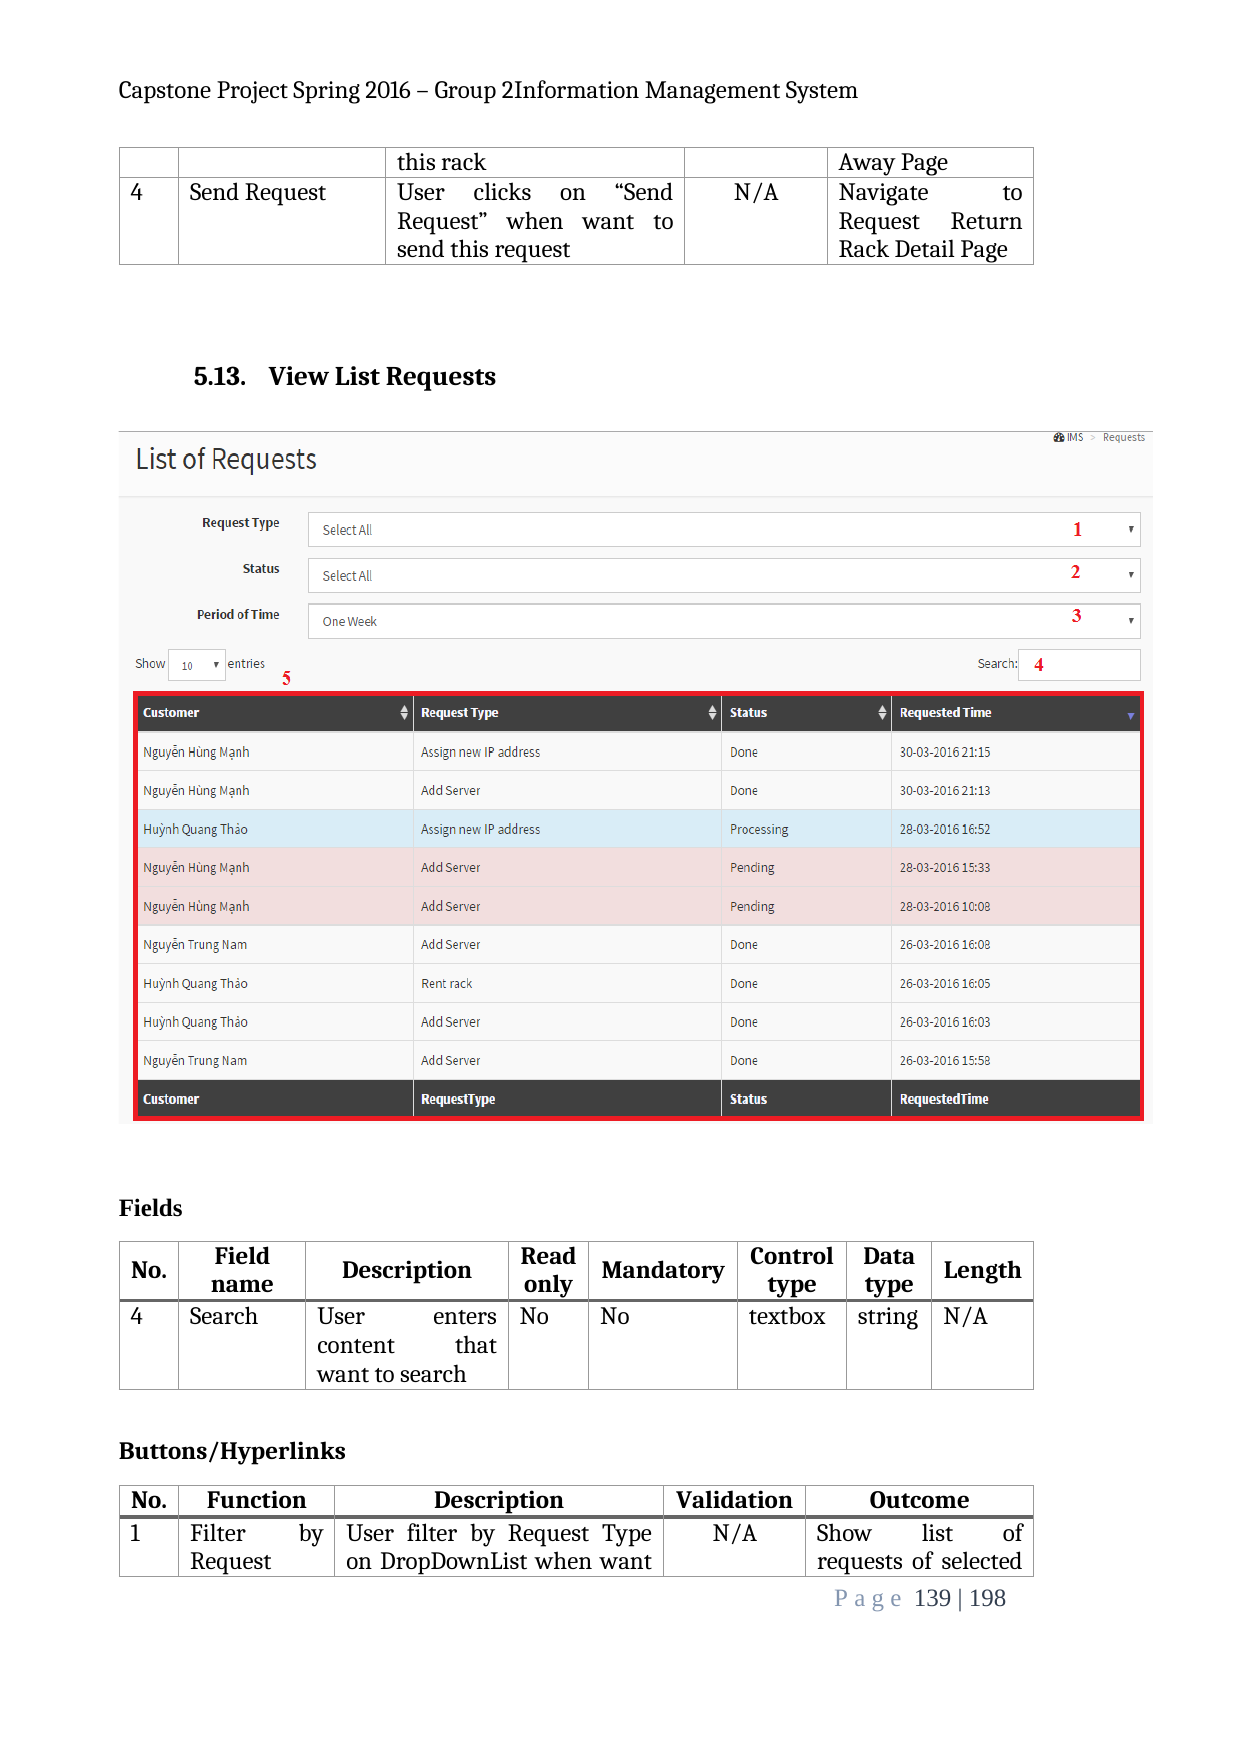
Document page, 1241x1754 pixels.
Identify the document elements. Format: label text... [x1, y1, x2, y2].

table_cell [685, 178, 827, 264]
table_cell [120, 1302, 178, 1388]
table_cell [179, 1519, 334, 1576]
picture [118, 431, 1153, 1124]
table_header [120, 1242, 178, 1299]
subtitle View List Requests [193, 361, 1033, 392]
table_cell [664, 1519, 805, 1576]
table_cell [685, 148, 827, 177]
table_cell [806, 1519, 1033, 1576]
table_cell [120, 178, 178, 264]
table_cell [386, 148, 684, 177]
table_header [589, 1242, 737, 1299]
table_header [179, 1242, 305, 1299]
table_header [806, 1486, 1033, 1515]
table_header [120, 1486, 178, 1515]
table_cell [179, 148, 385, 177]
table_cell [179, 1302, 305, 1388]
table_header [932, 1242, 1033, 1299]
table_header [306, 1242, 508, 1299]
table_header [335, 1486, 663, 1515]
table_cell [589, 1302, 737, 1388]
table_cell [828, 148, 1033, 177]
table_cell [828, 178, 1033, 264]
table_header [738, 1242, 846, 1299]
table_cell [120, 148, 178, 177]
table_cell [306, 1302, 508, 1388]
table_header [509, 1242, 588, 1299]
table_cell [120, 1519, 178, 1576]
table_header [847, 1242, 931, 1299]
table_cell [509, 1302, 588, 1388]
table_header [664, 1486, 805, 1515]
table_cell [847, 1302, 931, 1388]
text Buttons/Hyperlinks [118, 1437, 1033, 1466]
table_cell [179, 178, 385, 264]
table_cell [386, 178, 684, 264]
text Fields [118, 1193, 1033, 1222]
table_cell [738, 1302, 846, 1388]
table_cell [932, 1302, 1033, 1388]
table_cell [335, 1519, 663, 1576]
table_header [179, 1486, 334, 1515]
